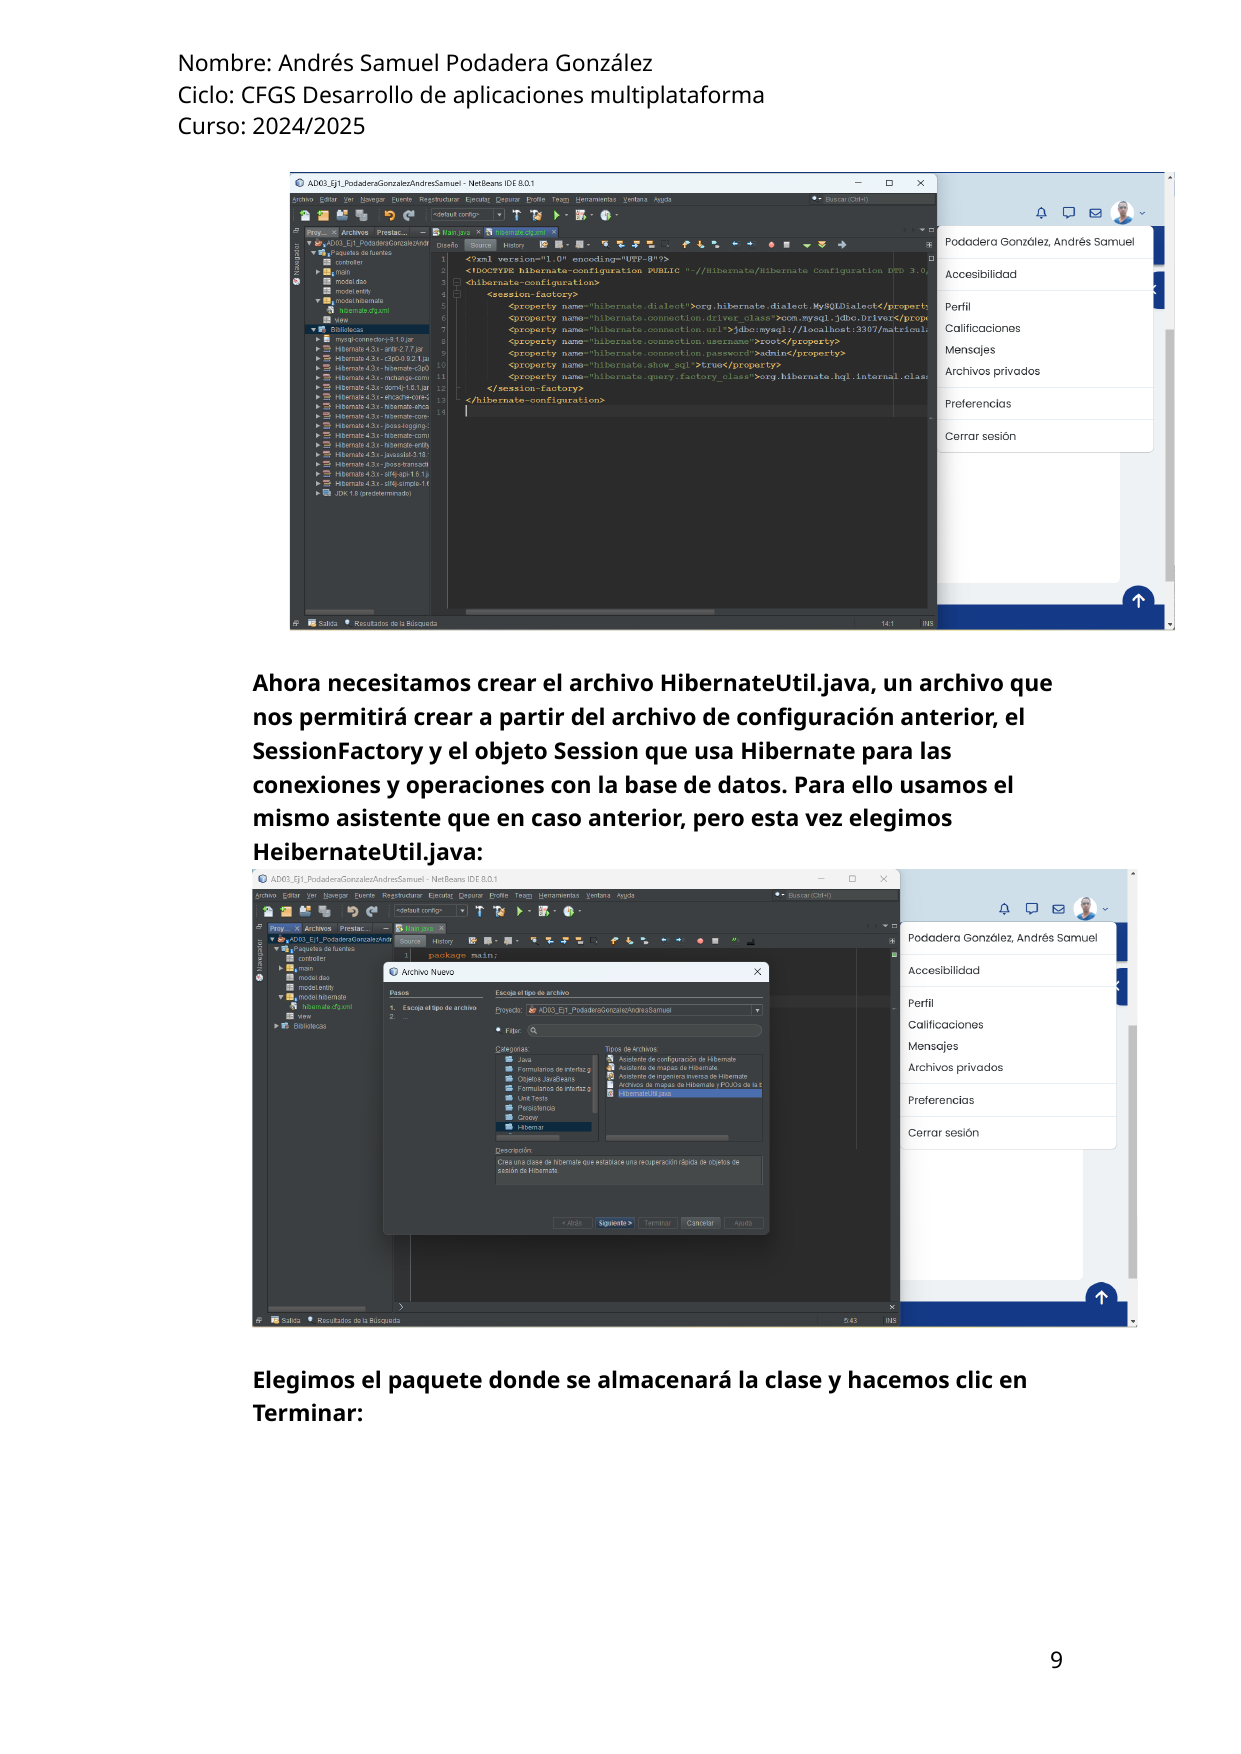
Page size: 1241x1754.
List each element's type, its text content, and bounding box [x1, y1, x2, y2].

list Ahora necesitamos crear el archivo HibernateUtil.java, un archivo que nos permitirá crear a partir del archivo de configuración anterior, el SessionFactory y el objeto Session que usa Hibernate para las conexiones y operaciones con la base de datos. Para ello usamos el mismo asistente que en caso anterior, pero esta vez elegimos HeibernateUtil.java: [252, 667, 1063, 867]
list Elegimos el paquete donde se almacenará la clase y hacemos clic en Terminar: [252, 1363, 1063, 1428]
picture [252, 869, 1138, 1328]
picture [289, 172, 1175, 631]
